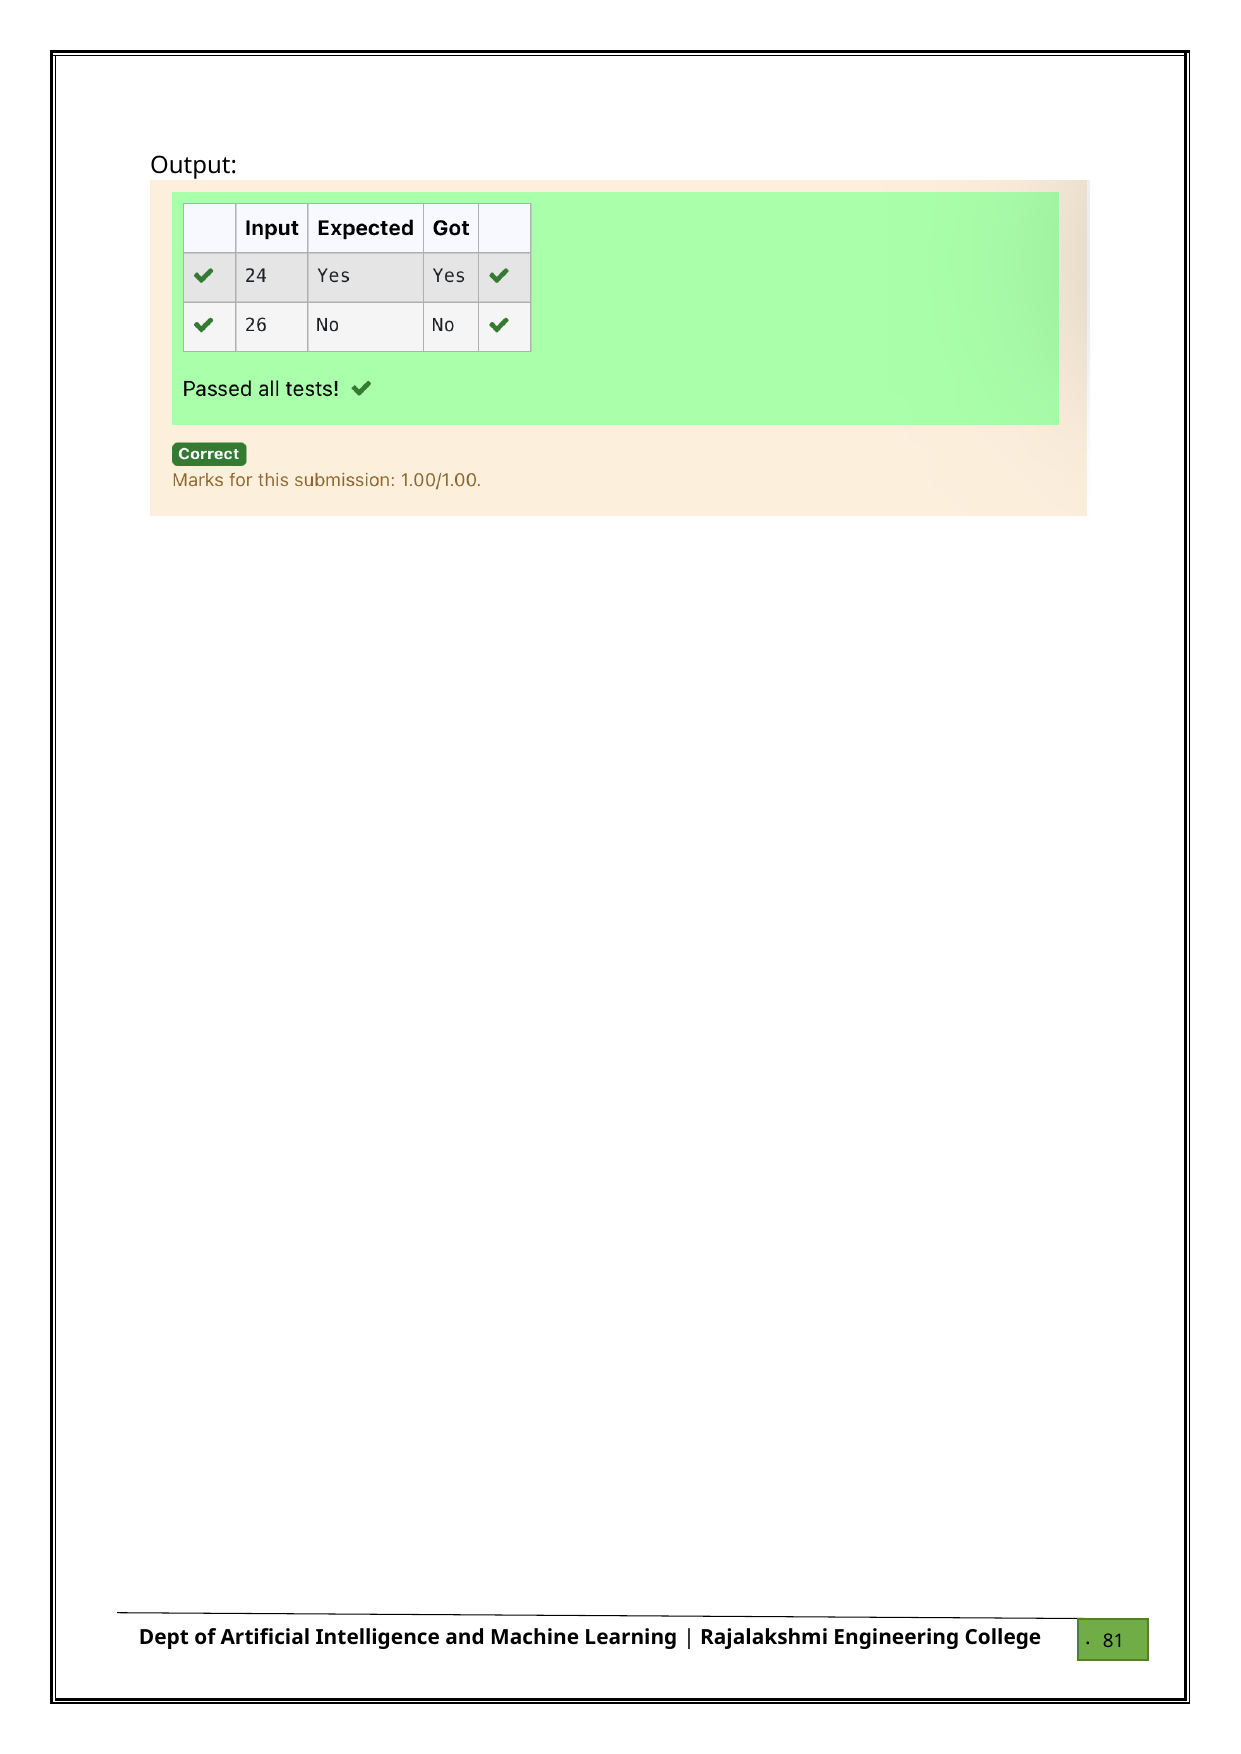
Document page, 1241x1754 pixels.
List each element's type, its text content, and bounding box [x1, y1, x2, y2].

text Output: [150, 148, 1090, 180]
picture [150, 180, 1091, 516]
